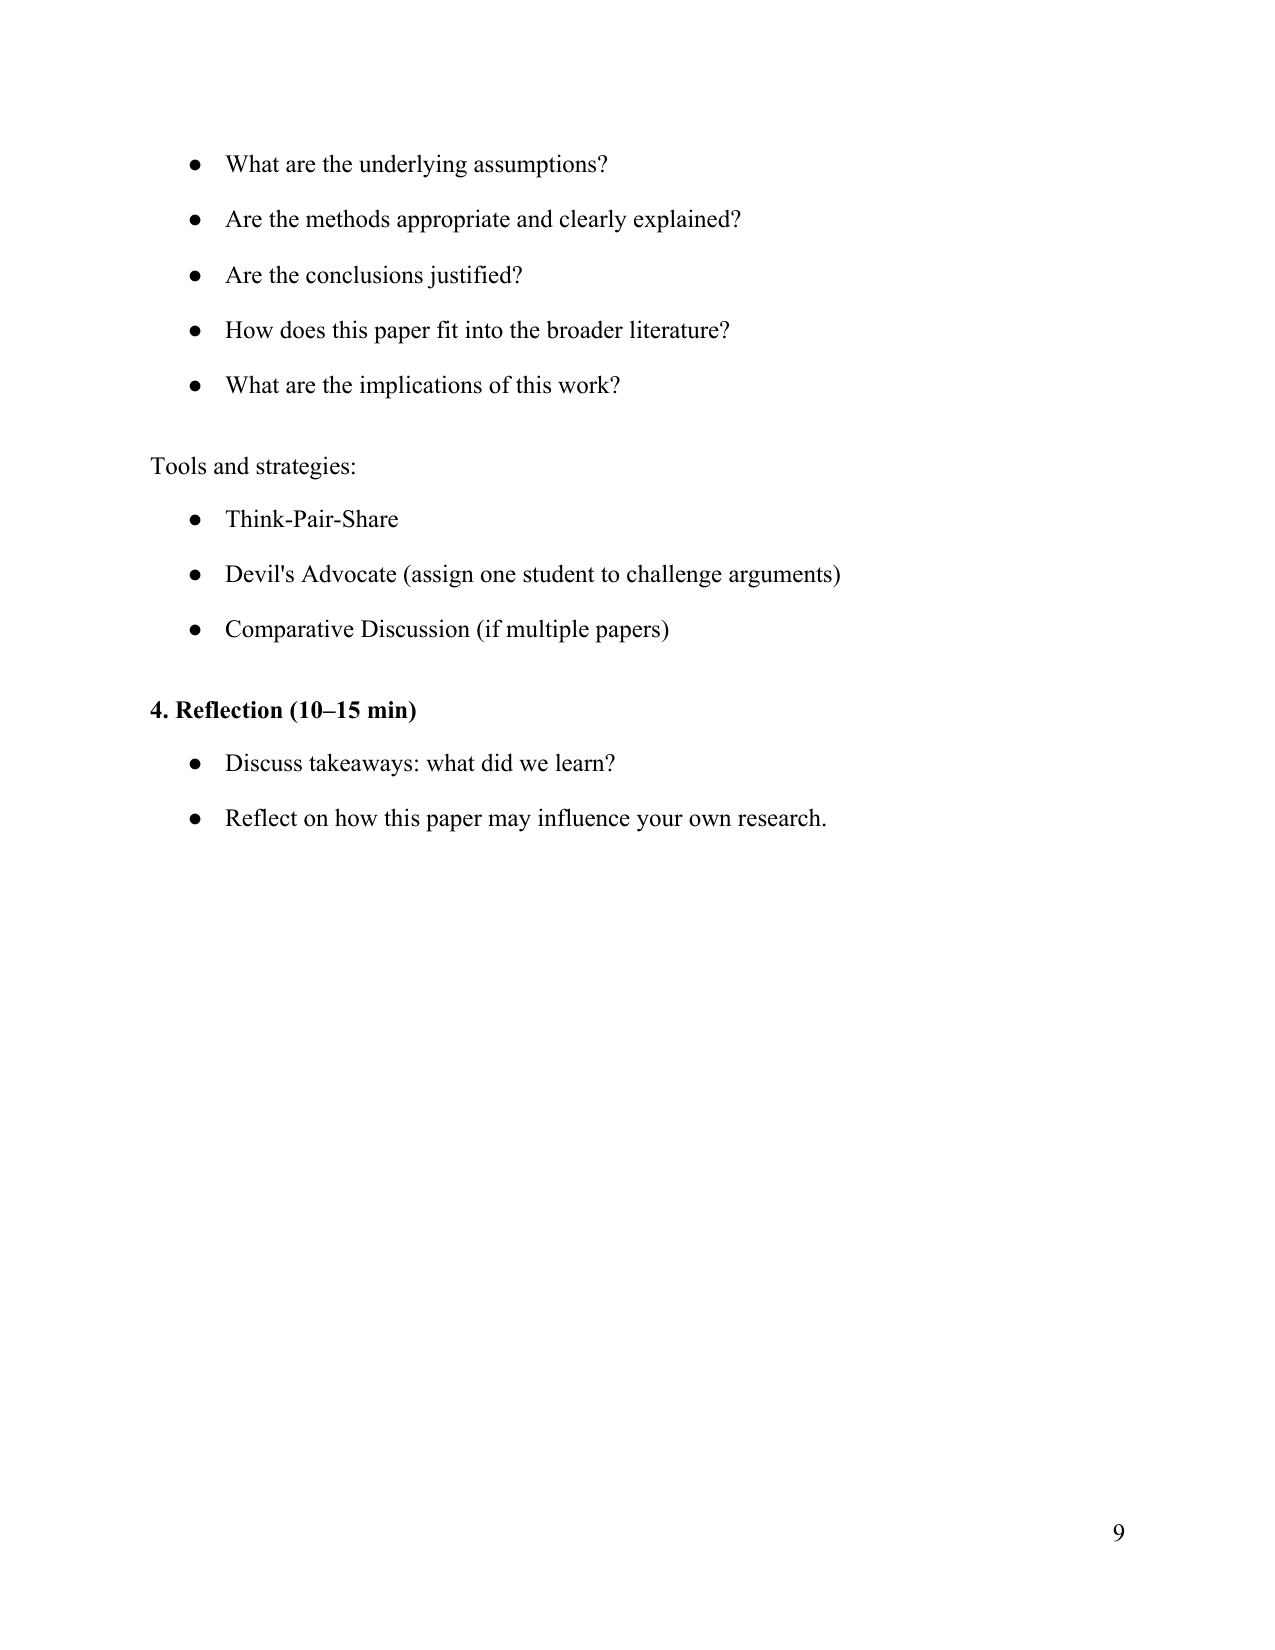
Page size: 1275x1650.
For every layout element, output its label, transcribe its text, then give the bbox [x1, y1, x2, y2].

list How does this paper fit into the broader literature? [187, 316, 1125, 372]
list Discuss takeaways: what did we learn? [187, 749, 1125, 804]
list What are the implications of this work? [187, 372, 1125, 427]
list Are the conclusions justified? [187, 261, 1125, 316]
list Reflect on how this paper may influence your own research. [187, 804, 1125, 859]
list What are the underlying assumptions? [187, 150, 1125, 205]
list Devil's Advocate (assign one student to challenge arguments) [187, 560, 1125, 616]
list Think-Pair-Share [187, 505, 1125, 560]
text 4. Reflection (10–15 min) [150, 696, 1125, 724]
text Tools and strategies: [150, 452, 1125, 480]
list Are the methods appropriate and clearly explained? [187, 205, 1125, 261]
list Comparative Discussion (if multiple papers) [187, 616, 1125, 671]
